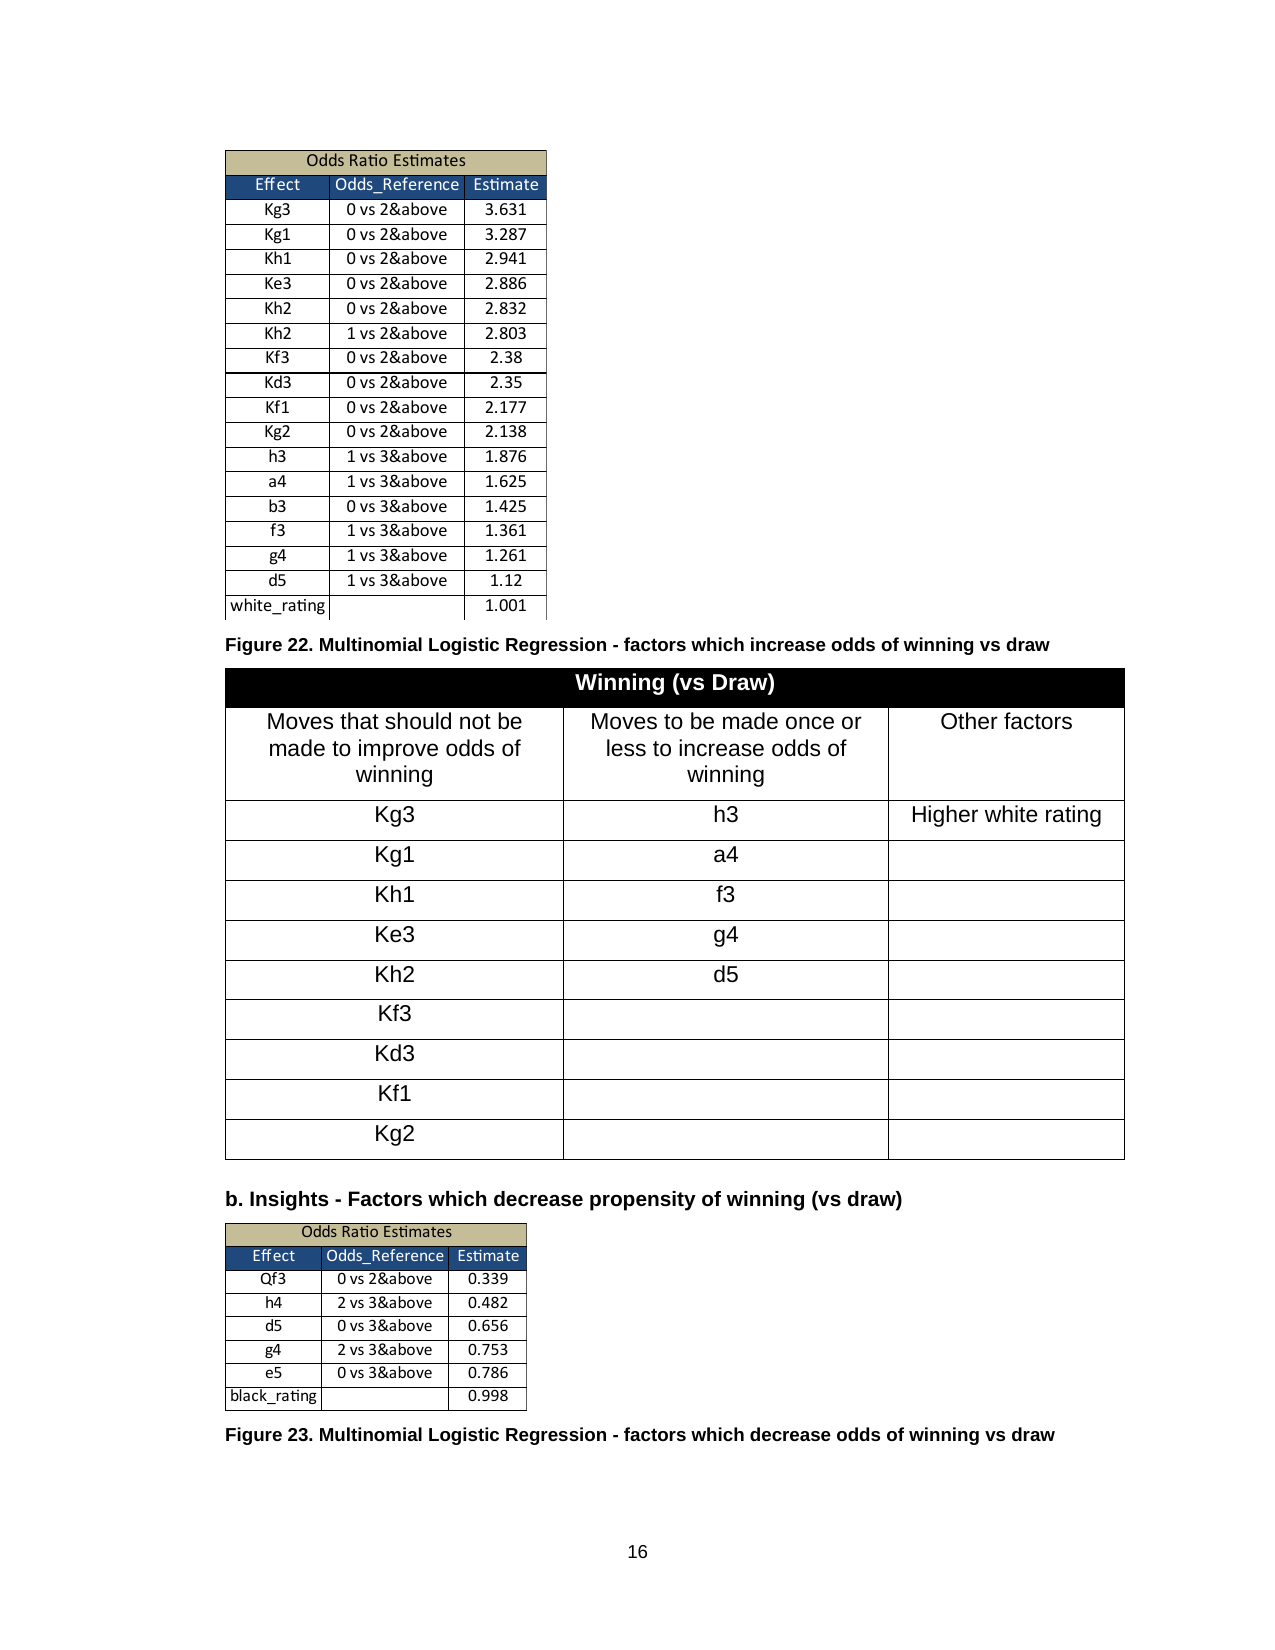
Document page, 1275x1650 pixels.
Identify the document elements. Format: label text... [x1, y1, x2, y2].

table_cell a4 [564, 841, 888, 880]
text Figure 23. Multinomial Logistic Regression - factors which decrease odds of winning vs draw [225, 1424, 1125, 1445]
table_cell Other factors [889, 708, 1124, 800]
table_cell Kf3 [226, 1000, 563, 1039]
table_cell [889, 921, 1124, 959]
table_cell Ke3 [226, 921, 563, 959]
table_cell [564, 1080, 888, 1119]
table_cell Kf1 [226, 1080, 563, 1119]
table_cell [564, 1000, 888, 1039]
table_cell [889, 1000, 1124, 1039]
table_cell [889, 961, 1124, 999]
table_cell Kd3 [226, 1040, 563, 1079]
table_cell [564, 1120, 888, 1159]
table_cell Kh1 [226, 881, 563, 919]
table_cell [889, 1080, 1124, 1119]
table_cell Kg2 [226, 1120, 563, 1159]
table_cell [564, 1040, 888, 1079]
table_cell g4 [564, 921, 888, 959]
table_cell Higher white rating [889, 801, 1124, 840]
text b. Insights - Factors which decrease propensity of winning (vs draw) [150, 1160, 1125, 1210]
table_cell Moves that should not be made to improve odds of winning [226, 708, 563, 800]
text Figure 22. Multinomial Logistic Regression - factors which increase odds of winning vs draw [225, 633, 1125, 655]
table_header Winning (vs Draw) [226, 669, 1124, 707]
table_cell Kg3 [226, 801, 563, 840]
table_cell Kg1 [226, 841, 563, 880]
table_cell [889, 841, 1124, 880]
table_cell [889, 881, 1124, 919]
table_cell [889, 1120, 1124, 1159]
table_cell Moves to be made once or less to increase odds of winning [564, 708, 888, 800]
table_cell Kh2 [226, 961, 563, 999]
table_cell h3 [564, 801, 888, 840]
table_cell [889, 1040, 1124, 1079]
table_cell d5 [564, 961, 888, 999]
table_cell f3 [564, 881, 888, 919]
